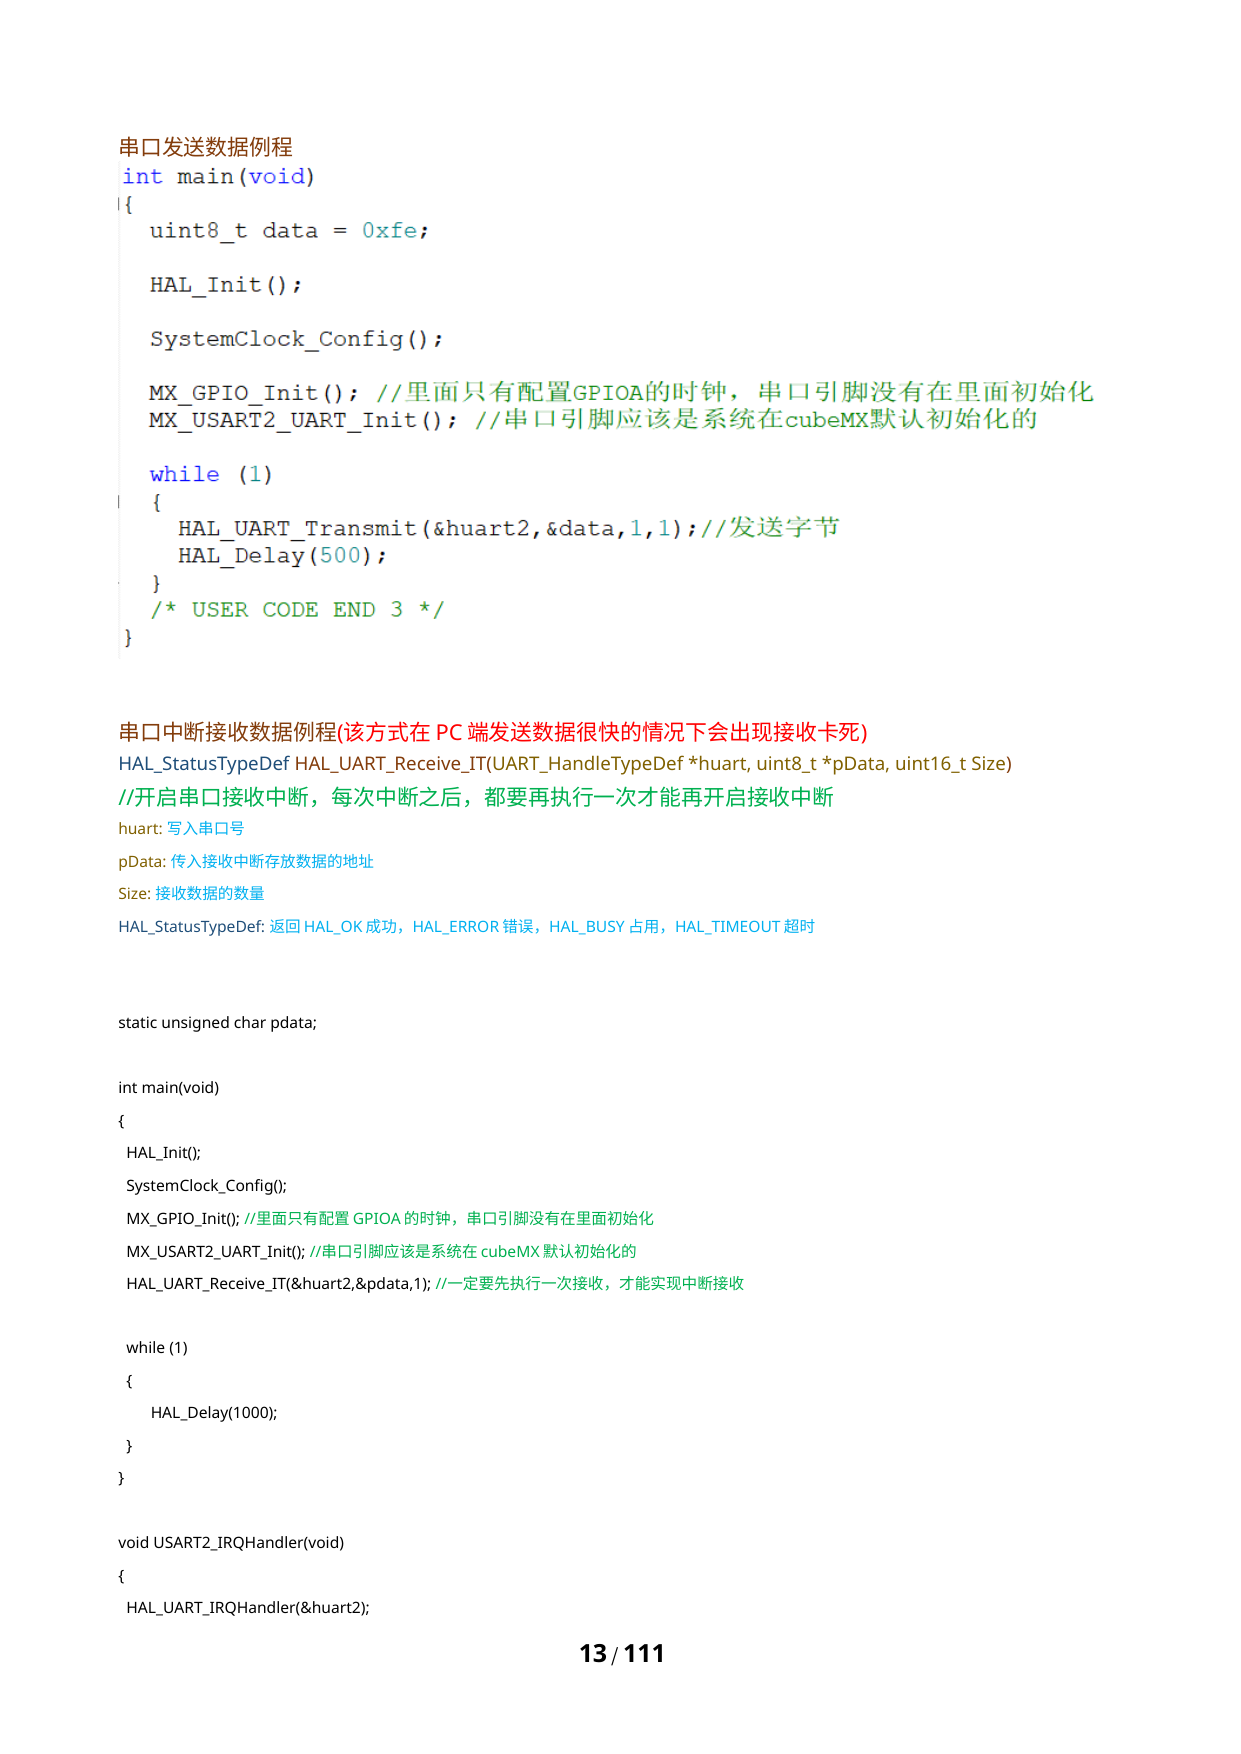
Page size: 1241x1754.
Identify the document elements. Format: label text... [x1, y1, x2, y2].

picture [308, 921, 313, 932]
text } [118, 1462, 1122, 1494]
text HAL_StatusTypeDef HAL_UART_Receive_IT(UART_HandleTypeDef *huart, uint8_t *pData, uint16_t Size) [118, 747, 1122, 779]
picture [118, 161, 1123, 659]
picture [281, 854, 288, 866]
text int main(void) [118, 1072, 1122, 1104]
text MX_GPIO_Init(); //里面只有配置GPIOA的时钟，串口引脚没有在里面初始化 [118, 1202, 1122, 1234]
picture [800, 920, 805, 930]
text HAL_StatusTypeDef: 返回HAL_OK成功，HAL_ERROR错误，HAL_BUSY占用，HAL_TIMEOUT超时 [118, 909, 1122, 942]
picture [349, 862, 357, 868]
text static unsigned char pdata; [118, 1007, 1122, 1039]
picture [218, 888, 225, 900]
picture [328, 856, 336, 868]
text huart: 写入串口号 [118, 812, 1122, 844]
text { [118, 1364, 1122, 1397]
picture [250, 891, 264, 898]
text MX_USART2_UART_Init(); //串口引脚应该是系统在cubeMX默认初始化的 [118, 1234, 1122, 1267]
picture [286, 920, 297, 933]
text //开启串口接收中断，每次中断之后，都要再执行一次才能再开启接收中断 [118, 779, 1122, 812]
picture [367, 854, 373, 868]
text HAL_UART_IRQHandler(&huart2); [118, 1592, 1122, 1624]
picture [207, 854, 216, 861]
text Size: 接收数据的数量 [118, 877, 1122, 909]
text 串口中断接收数据例程(该方式在PC端发送数据很快的情况下会出现接收卡死) [118, 714, 1122, 747]
text { [118, 1559, 1122, 1592]
text while (1) [118, 1332, 1122, 1364]
text 串口发送数据例程 [118, 129, 1122, 161]
text pData: 传入接收中断存放数据的地址 [118, 844, 1122, 877]
text HAL_UART_Receive_IT(&huart2,&pdata,1); //一定要先执行一次接收，才能实现中断接收 [118, 1267, 1122, 1299]
text { [118, 1104, 1122, 1137]
text SystemClock_Config(); [118, 1169, 1122, 1202]
picture [387, 919, 396, 930]
picture [787, 929, 798, 933]
picture [252, 886, 262, 890]
text HAL_Delay(1000); [118, 1397, 1122, 1429]
text HAL_Init(); [118, 1137, 1122, 1169]
picture [317, 855, 326, 868]
text } [118, 1429, 1122, 1462]
picture [208, 887, 217, 900]
text void USART2_IRQHandler(void) [118, 1527, 1122, 1559]
